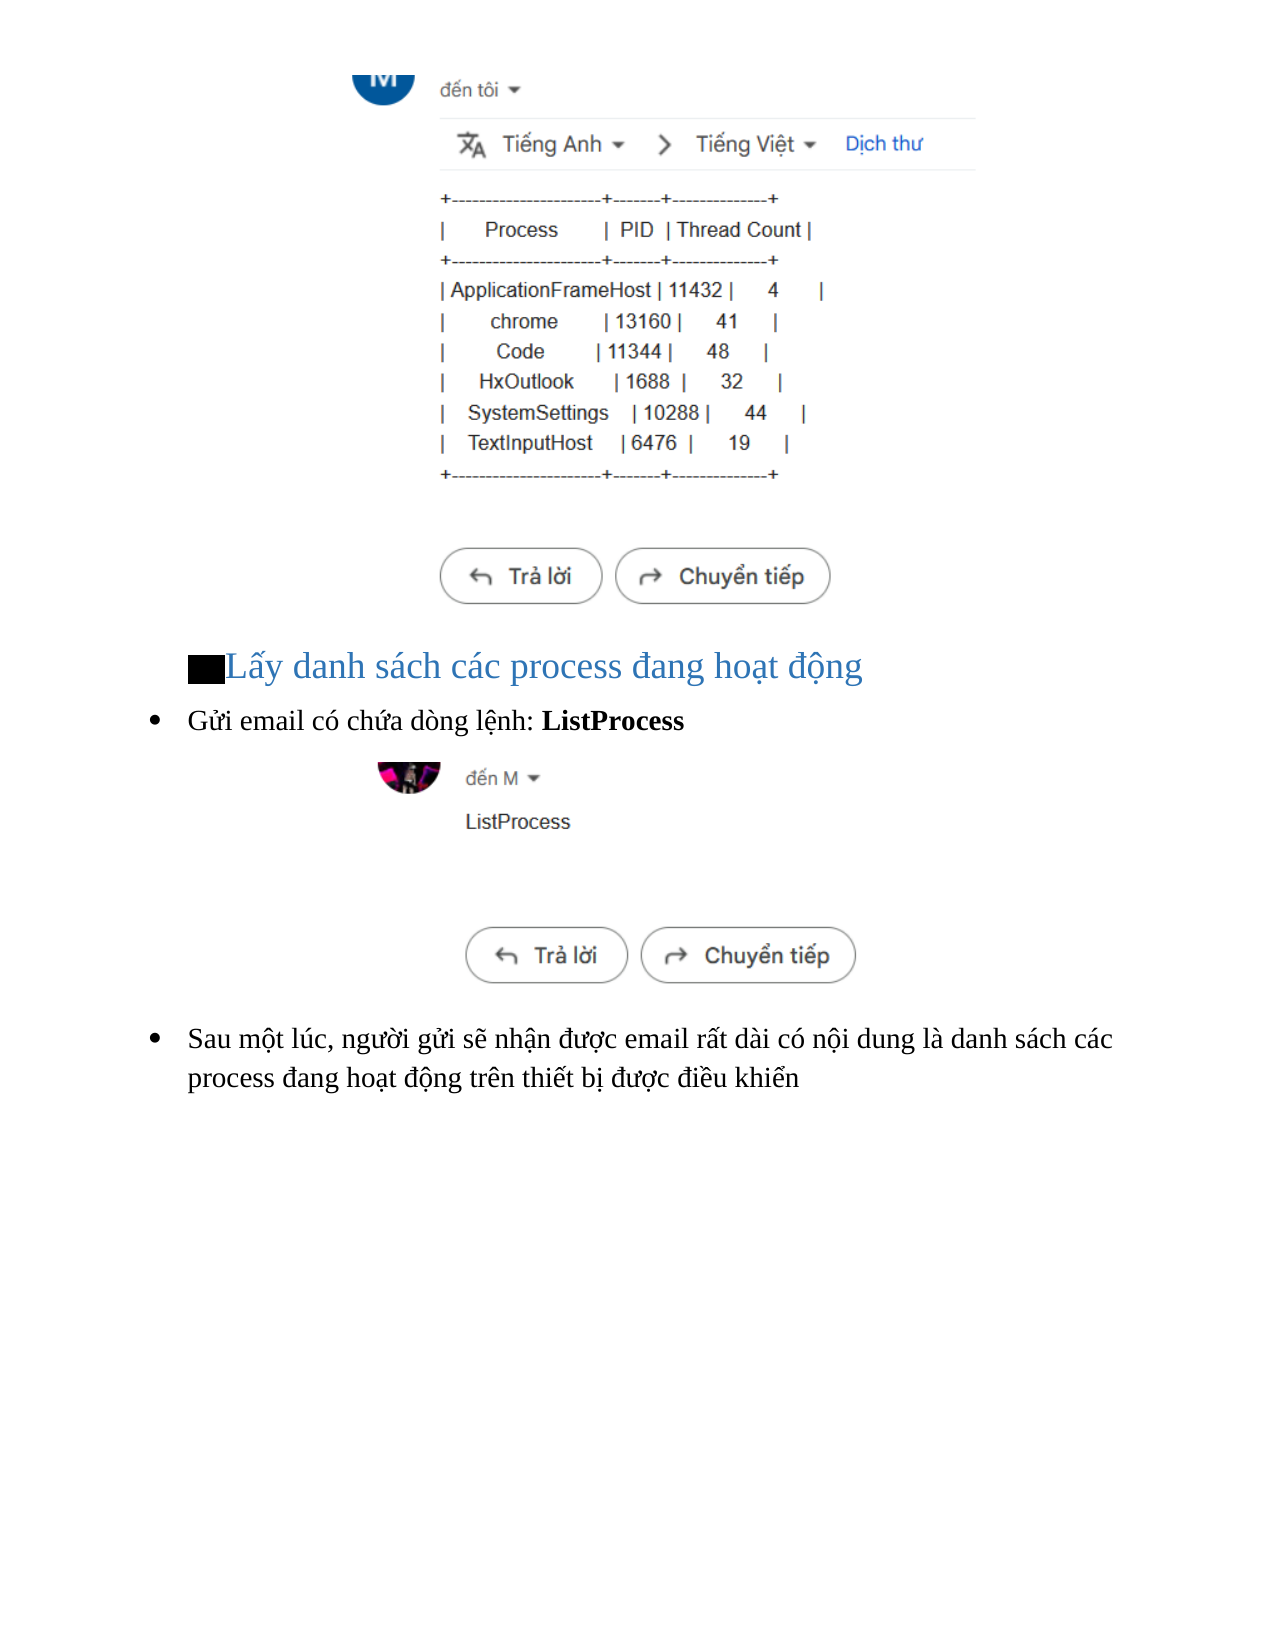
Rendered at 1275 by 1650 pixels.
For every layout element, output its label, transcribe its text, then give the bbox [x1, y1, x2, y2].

list Sau một lúc, người gửi sẽ nhận được email rất dài có nội dung là danh sách các process đang hoạt động trên thiết bị được điều khiển [150, 1021, 1200, 1093]
list Gửi email có chứa dòng lệnh: ListProcess [150, 703, 1200, 737]
picture [373, 762, 940, 996]
picture [336, 75, 976, 618]
subtitle Lấy danh sách các process đang hoạt động [187, 643, 1200, 686]
